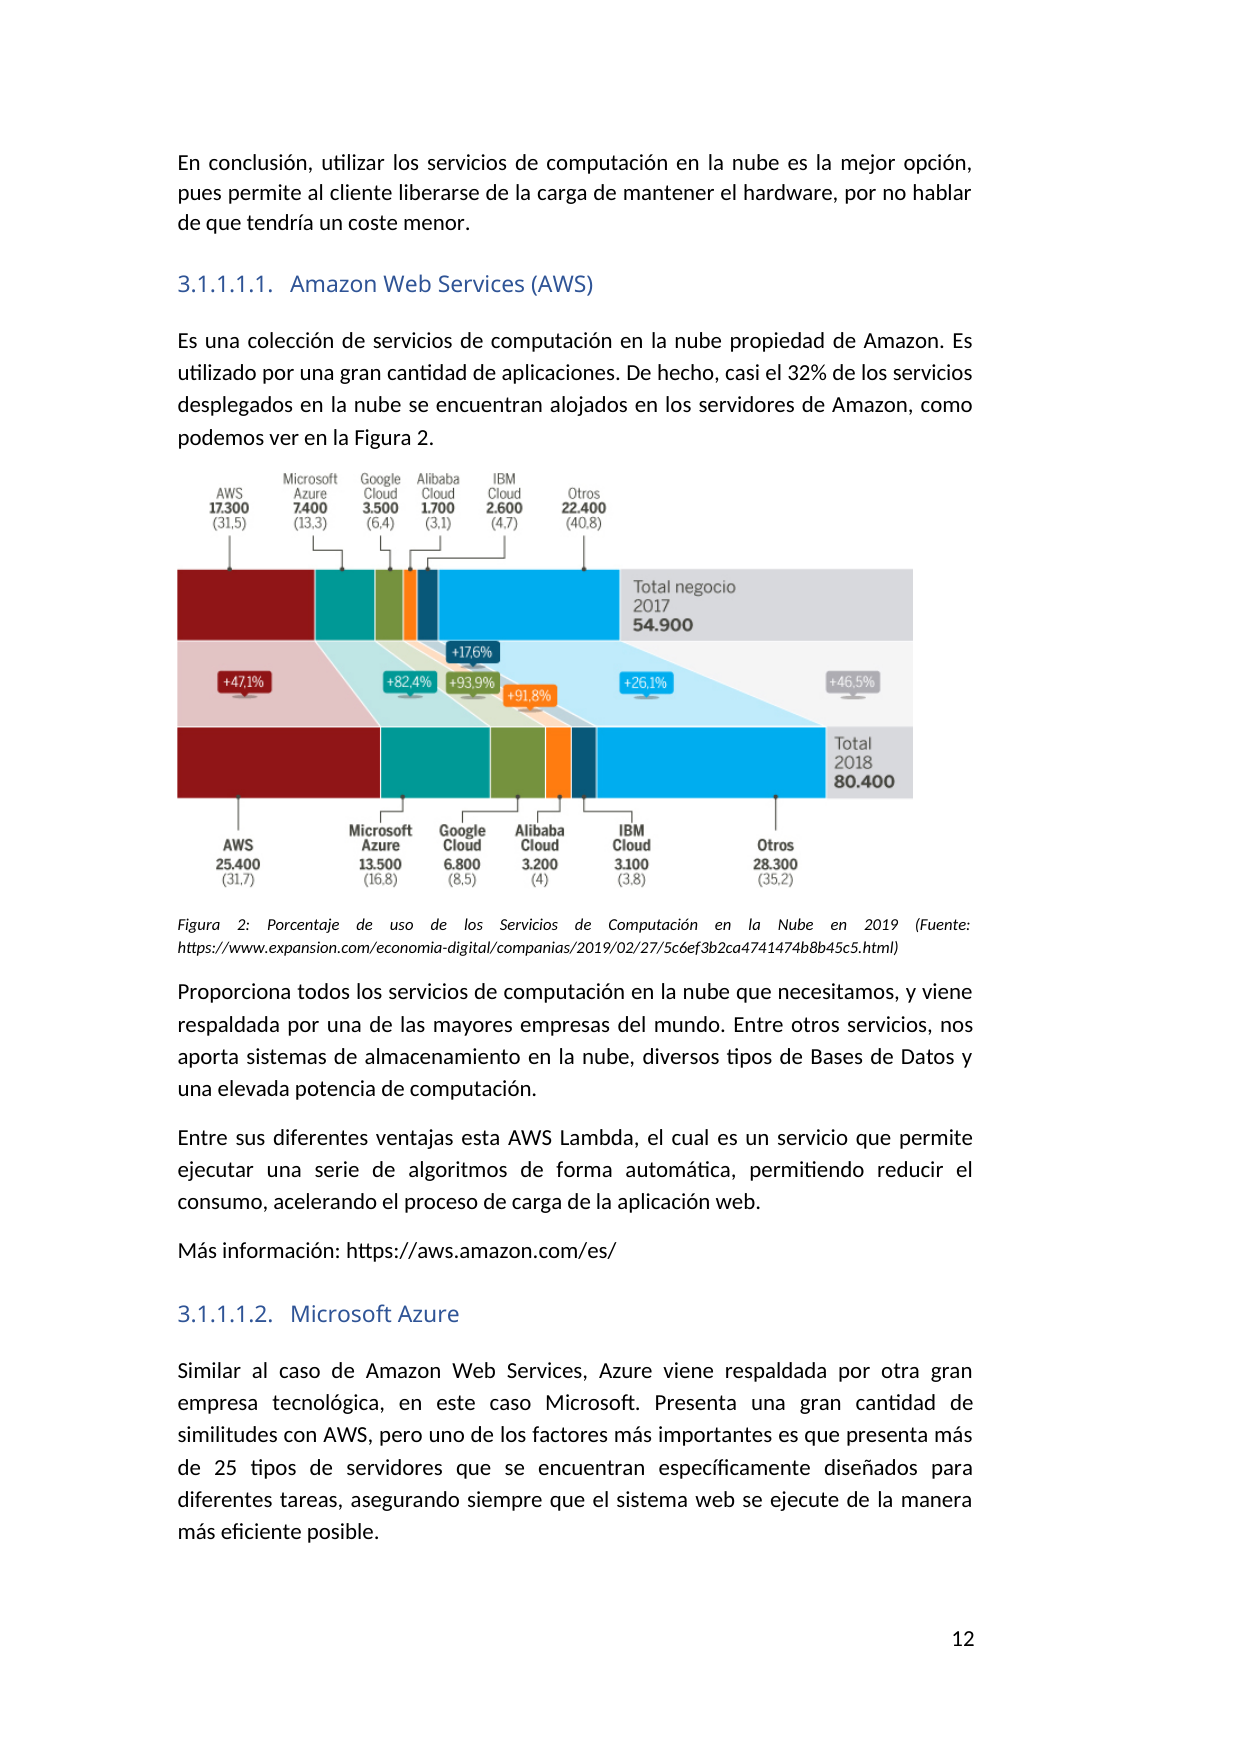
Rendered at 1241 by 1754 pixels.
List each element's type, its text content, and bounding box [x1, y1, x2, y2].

text Proporciona todos los servicios de computación en la nube que necesitamos, y viene respaldada por una de las mayores empresas del mundo. Entre otros servicios, nos aporta sistemas de almacenamiento en la nube, diversos tipos de Bases de Datos y una elevada potencia de computación. [177, 977, 974, 1102]
text Entre sus diferentes ventajas esta AWS Lambda, el cual es un servicio que permite ejecutar una serie de algoritmos de forma automática, permitiendo reducir el consumo, acelerando el proceso de carga de la aplicación web. [177, 1123, 974, 1215]
text Más información: https://aws.amazon.com/es/ [177, 1236, 974, 1264]
subtitle Amazon Web Services (AWS) [177, 267, 974, 299]
text Figura 2: Porcentaje de uso de los Servicios de Computación en la Nube en 2019 (Fuente: https://www.expansion.com/economia-digital/companias/2019/02/27/5c6ef3b2ca4741474b8b45c5.html) [177, 914, 974, 958]
text Es una colección de servicios de computación en la nube propiedad de Amazon. Es utilizado por una gran cantidad de aplicaciones. De hecho, casi el 32% de los servicios desplegados en la nube se encuentran alojados en los servidores de Amazon, como podemos ver en la Figura 2. [177, 326, 974, 451]
picture [177, 471, 913, 894]
text En conclusión, utilizar los servicios de computación en la nube es la mejor opción, pues permite al cliente liberarse de la carga de mantener el hardware, por no hablar de que tendría un coste menor. [177, 148, 974, 236]
text Similar al caso de Amazon Web Services, Azure viene respaldada por otra gran empresa tecnológica, en este caso Microsoft. Presenta una gran cantidad de similitudes con AWS, pero uno de los factores más importantes es que presenta más de 25 tipos de servidores que se encuentran específicamente diseñados para diferentes tareas, asegurando siempre que el sistema web se ejecute de la manera más eficiente posible. [177, 1356, 974, 1545]
subtitle Microsoft Azure [177, 1297, 974, 1329]
